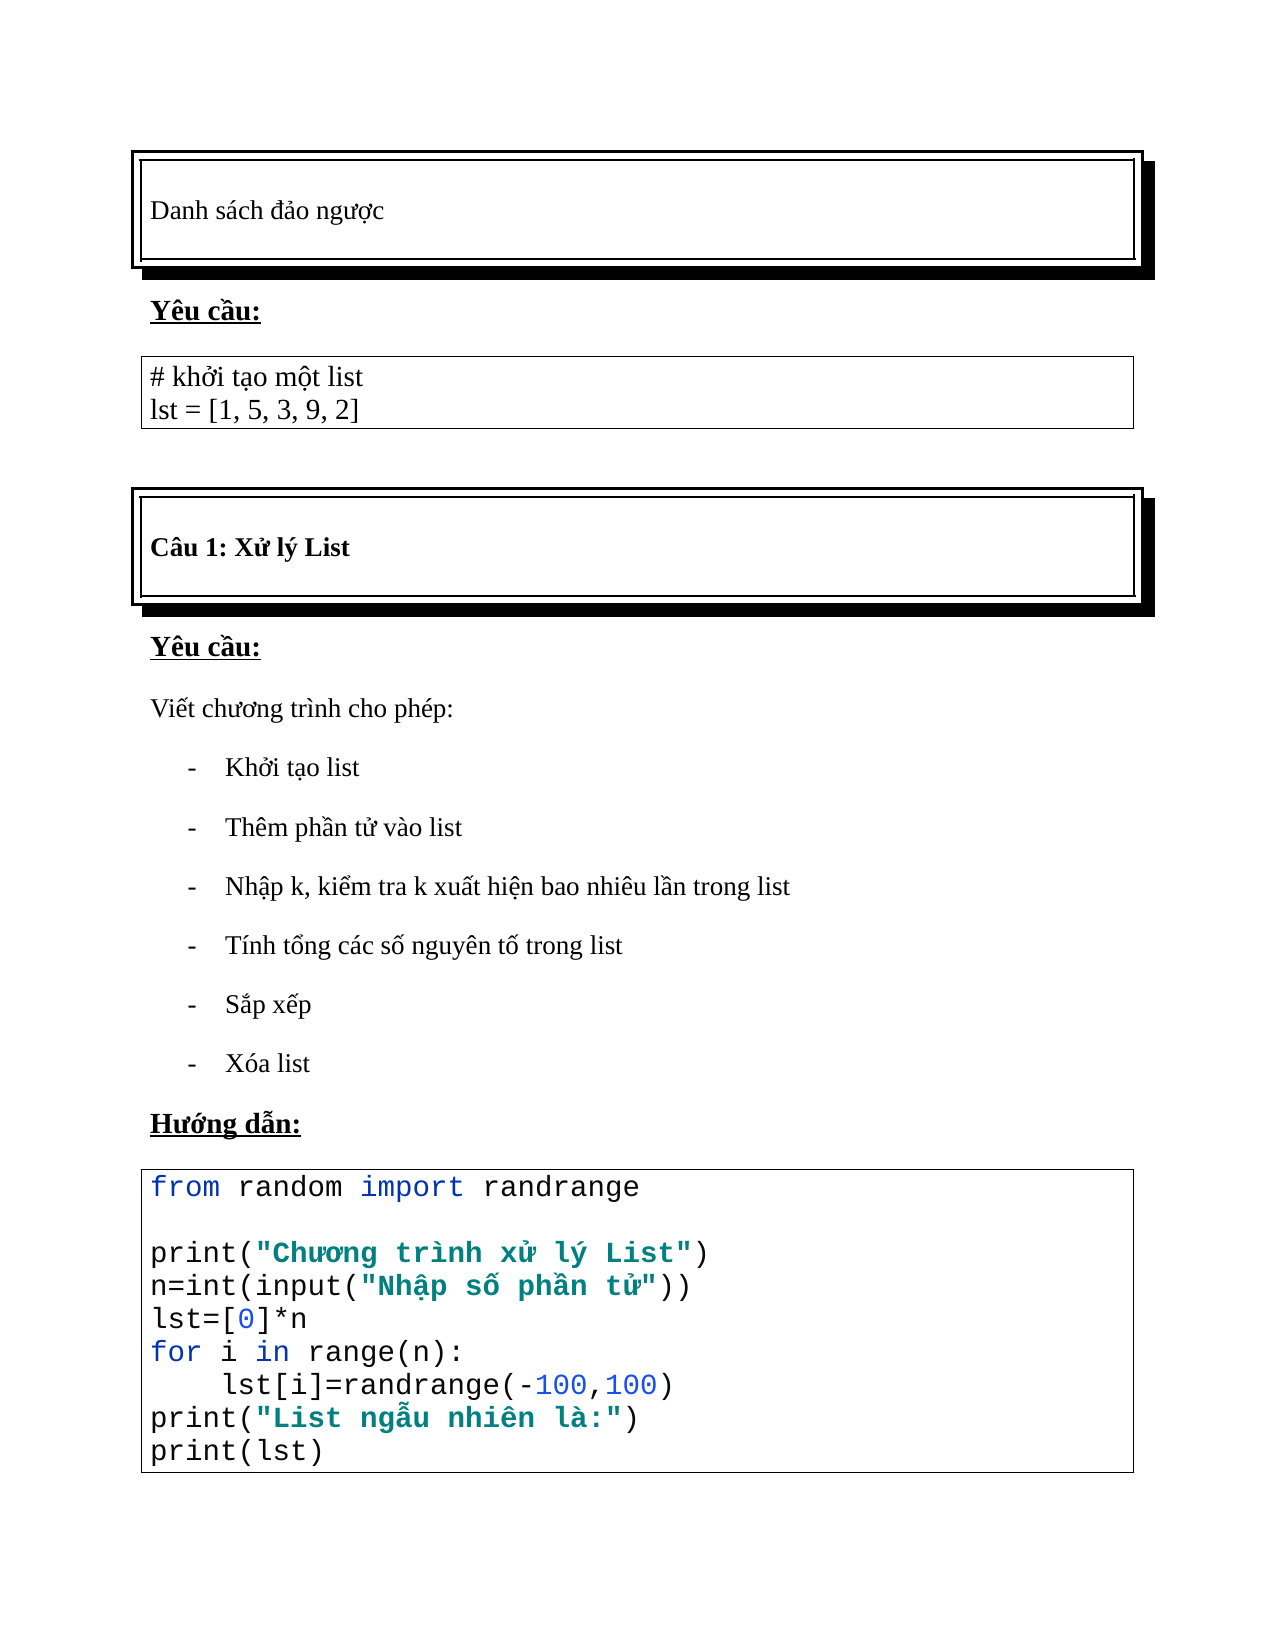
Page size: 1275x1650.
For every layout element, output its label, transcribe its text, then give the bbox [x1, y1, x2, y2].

text Danh sách đảo ngược [150, 194, 1125, 225]
text Viết chương trình cho phép: [150, 692, 1125, 723]
list Thêm phần tử vào list [187, 811, 1125, 842]
text Hướng dẫn: [150, 1106, 1125, 1140]
list Khởi tạo list [187, 751, 1125, 783]
text Yêu cầu: [150, 293, 1125, 326]
list Nhập k, kiểm tra k xuất hiện bao nhiêu lần trong list [187, 870, 1125, 901]
list Sắp xếp [187, 988, 1125, 1019]
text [142, 1170, 1133, 1472]
text # khởi tạo một list [142, 357, 1133, 389]
list Xóa list [187, 1047, 1125, 1078]
text Câu 1: Xử lý List [150, 531, 1125, 562]
text lst = [1, 5, 3, 9, 2] [142, 389, 1133, 428]
list Tính tổng các số nguyên tố trong list [187, 929, 1125, 960]
text Yêu cầu: [150, 629, 1125, 663]
